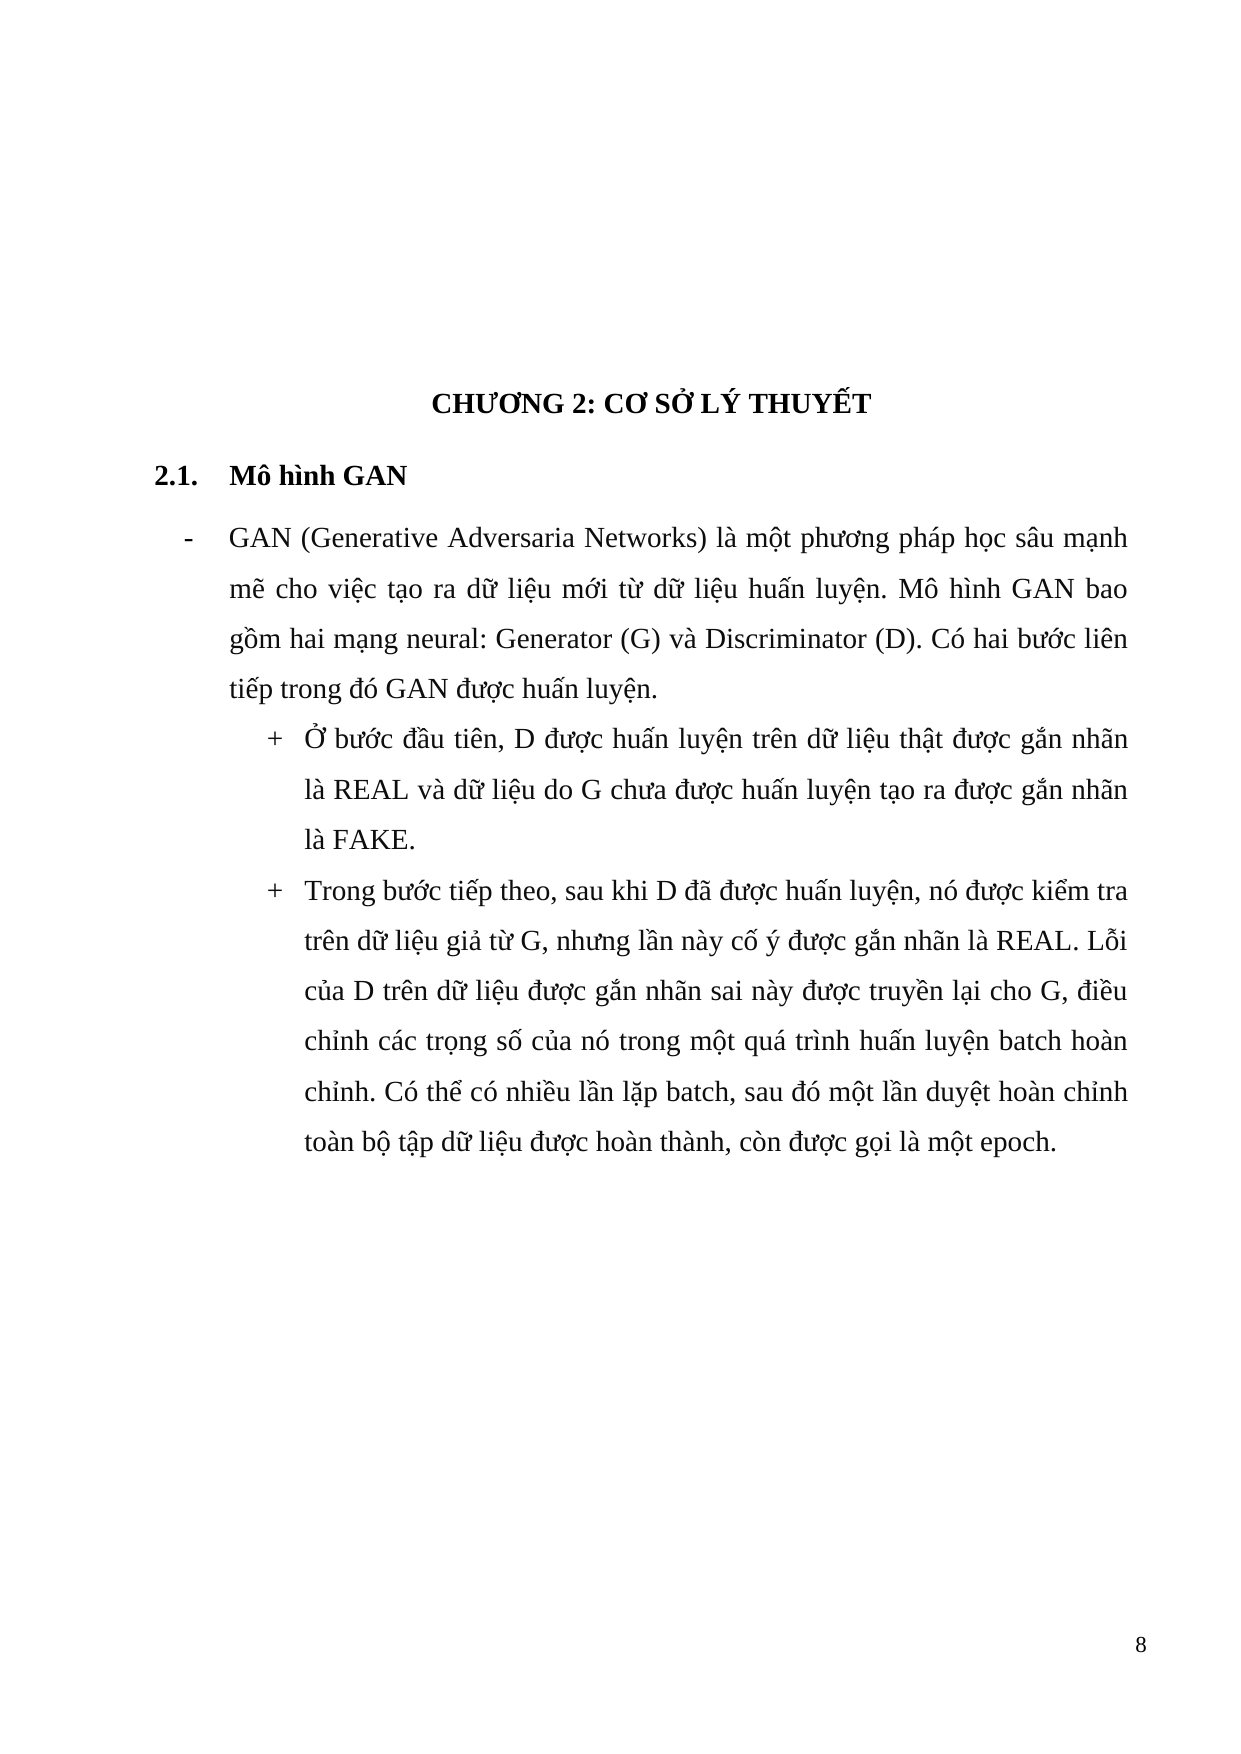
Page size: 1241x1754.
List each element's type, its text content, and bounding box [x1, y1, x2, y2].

list Trong bước tiếp theo, sau khi D đã được huấn luyện, nó được kiểm tra trên dữ liệu giả từ G, nhưng lần này cố ý được gắn nhãn là REAL. Lỗi của D trên dữ liệu được gắn nhãn sai này được truyền lại cho G, điều chỉnh các trọng số của nó trong một quá trình huấn luyện batch hoàn chỉnh. Có thể có nhiều lần lặp batch, sau đó một lần duyệt hoàn chỉnh toàn bộ tập dữ liệu được hoàn thành, còn được gọi là một epoch. [267, 906, 1129, 1158]
subtitle CHƯƠNG 2: CƠ SỞ LÝ THUYẾT [156, 387, 1146, 420]
list GAN (Generative Adversaria Networks) là một phương pháp học sâu mạnh mẽ cho việc tạo ra dữ liệu mới từ dữ liệu huấn luyện. Mô hình GAN bao gồm hai mạng neural: Generator (G) và Discriminator (D). Có hai bước liên tiếp trong đó GAN được huấn luyện. [184, 520, 1129, 705]
subtitle 2.1. Mô hình GAN [154, 458, 1146, 491]
list Ở bước đầu tiên, D được huấn luyện trên dữ liệu thật được gắn nhãn là REAL và dữ liệu do G chưa được huấn luyện tạo ra được gắn nhãn là FAKE. [267, 755, 1129, 856]
